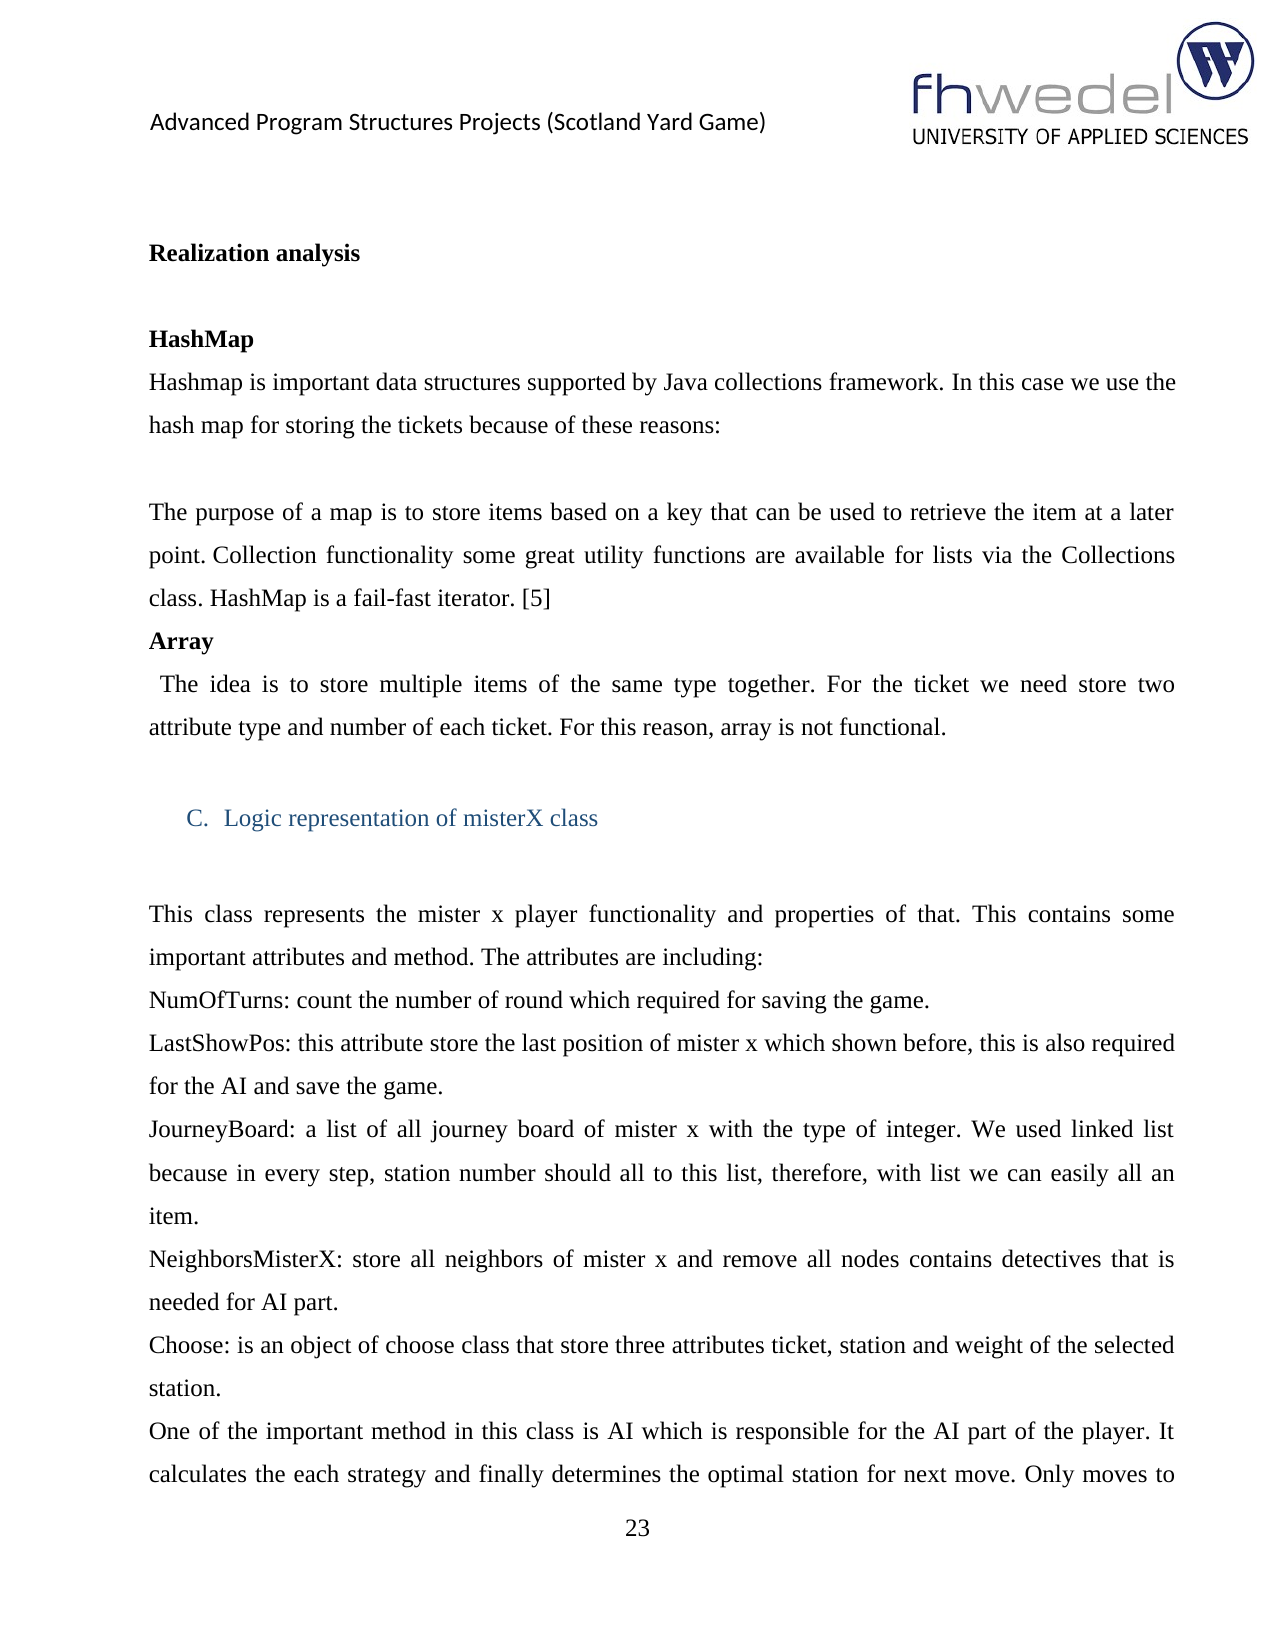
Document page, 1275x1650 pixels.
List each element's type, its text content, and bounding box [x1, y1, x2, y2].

text Array [148, 626, 1176, 655]
text NeighborsMisterX: store all neighbors of mister x and remove all nodes contains detectives that is needed for AI part. [148, 1244, 1176, 1316]
text Choose: is an object of choose class that store three attributes ticket, station and weight of the selected station. [148, 1330, 1176, 1402]
text HashMap [148, 324, 1176, 353]
text The purpose of a map is to store items based on a key that can be used to retrieve the item at a later point. Collection functionality some great utility functions are available for lists via the Collections class. HashMap is a fail-fast iterator. [5] [148, 497, 1176, 612]
text Realization analysis [148, 238, 1176, 267]
subtitle Logic representation of misterX class [186, 803, 1176, 832]
picture [909, 18, 1257, 148]
text The idea is to store multiple items of the same type together. For the ticket we need store two attribute type and number of each ticket. For this reason, array is not functional. [148, 669, 1176, 741]
text Hashmap is important data structures supported by Java collections framework. In this case we use the hash map for storing the tickets because of these reasons: [148, 367, 1176, 439]
text LastShowPos: this attribute store the last position of mister x which shown before, this is also required for the AI and save the game. [148, 1028, 1176, 1100]
text JourneyBoard: a list of all journey board of mister x with the type of integer. We used linked list because in every step, station number should all to this list, therefore, with list we can easily all an item. [148, 1114, 1176, 1229]
text NumOfTurns: count the number of round which required for saving the game. [148, 985, 1176, 1014]
text This class represents the mister x player functionality and properties of that. This contains some important attributes and method. The attributes are including: [148, 899, 1176, 971]
